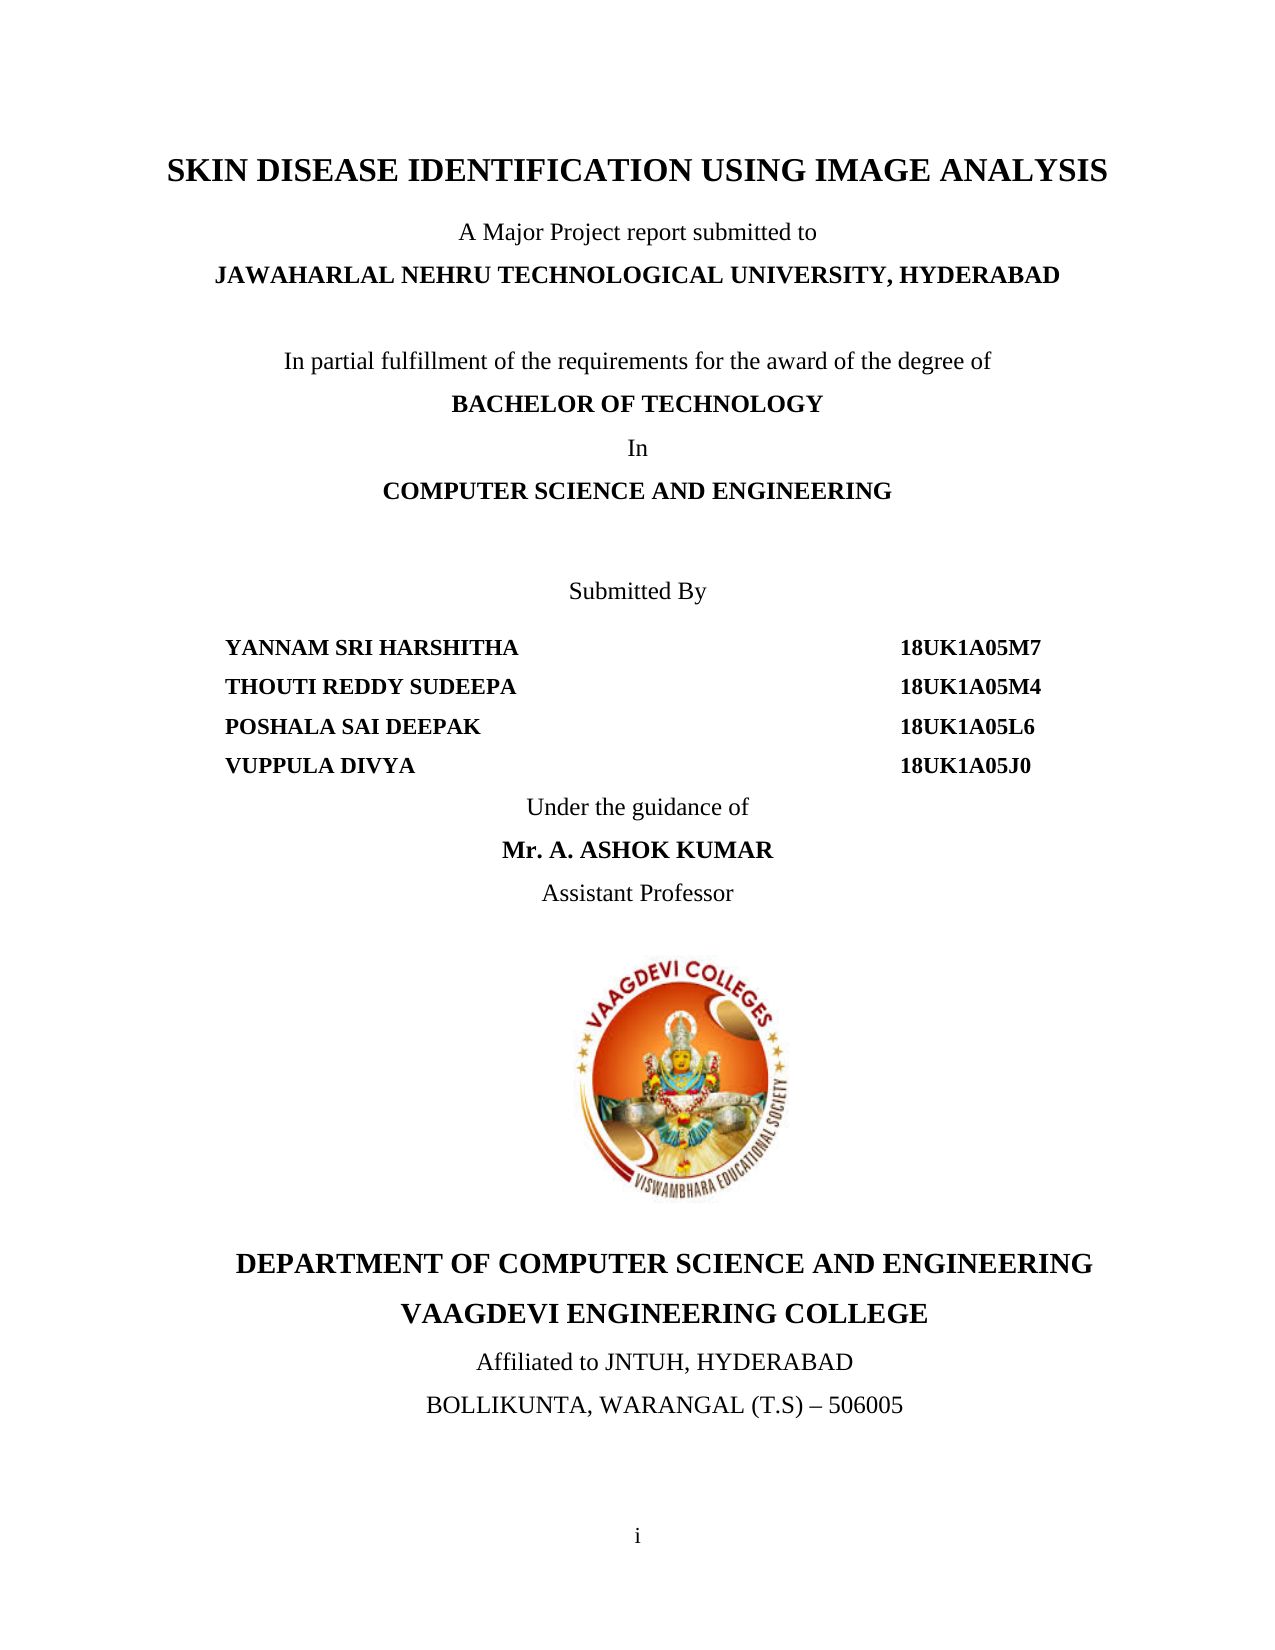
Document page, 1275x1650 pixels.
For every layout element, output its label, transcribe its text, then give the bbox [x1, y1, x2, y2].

picture [535, 946, 834, 1222]
text YANNAM SRI HARSHITHA 18UK1A05M7 [150, 634, 1125, 660]
text JAWAHARLAL NEHRU TECHNOLOGICAL UNIVERSITY, HYDERABAD [150, 260, 1125, 289]
text Affiliated to JNTUH, HYDERABAD [204, 1347, 1125, 1376]
text SKIN DISEASE IDENTIFICATION USING IMAGE ANALYSIS [150, 150, 1125, 188]
text BACHELOR OF TECHNOLOGY [150, 389, 1125, 418]
text Mr. A. ASHOK KUMAR [150, 835, 1125, 864]
text POSHALA SAI DEEPAK 18UK1A05L6 [150, 713, 1125, 739]
text COMPUTER SCIENCE AND ENGINEERING [150, 476, 1125, 504]
text Submitted By [150, 576, 1125, 605]
text Under the guidance of [150, 792, 1125, 821]
text THOUTI REDDY SUDEEPA 18UK1A05M4 [150, 673, 1125, 700]
text VAAGDEVI ENGINEERING COLLEGE [204, 1296, 1125, 1330]
text In partial fulfillment of the requirements for the award of the degree of [150, 346, 1125, 375]
text VUPPULA DIVYA 18UK1A05J0 [150, 752, 1125, 779]
text A Major Project report submitted to [150, 217, 1125, 246]
text Assistant Professor [150, 878, 1125, 907]
text BOLLIKUNTA, WARANGAL (T.S) – 506005 [204, 1390, 1125, 1419]
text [204, 1246, 1125, 1280]
text In [150, 433, 1125, 461]
